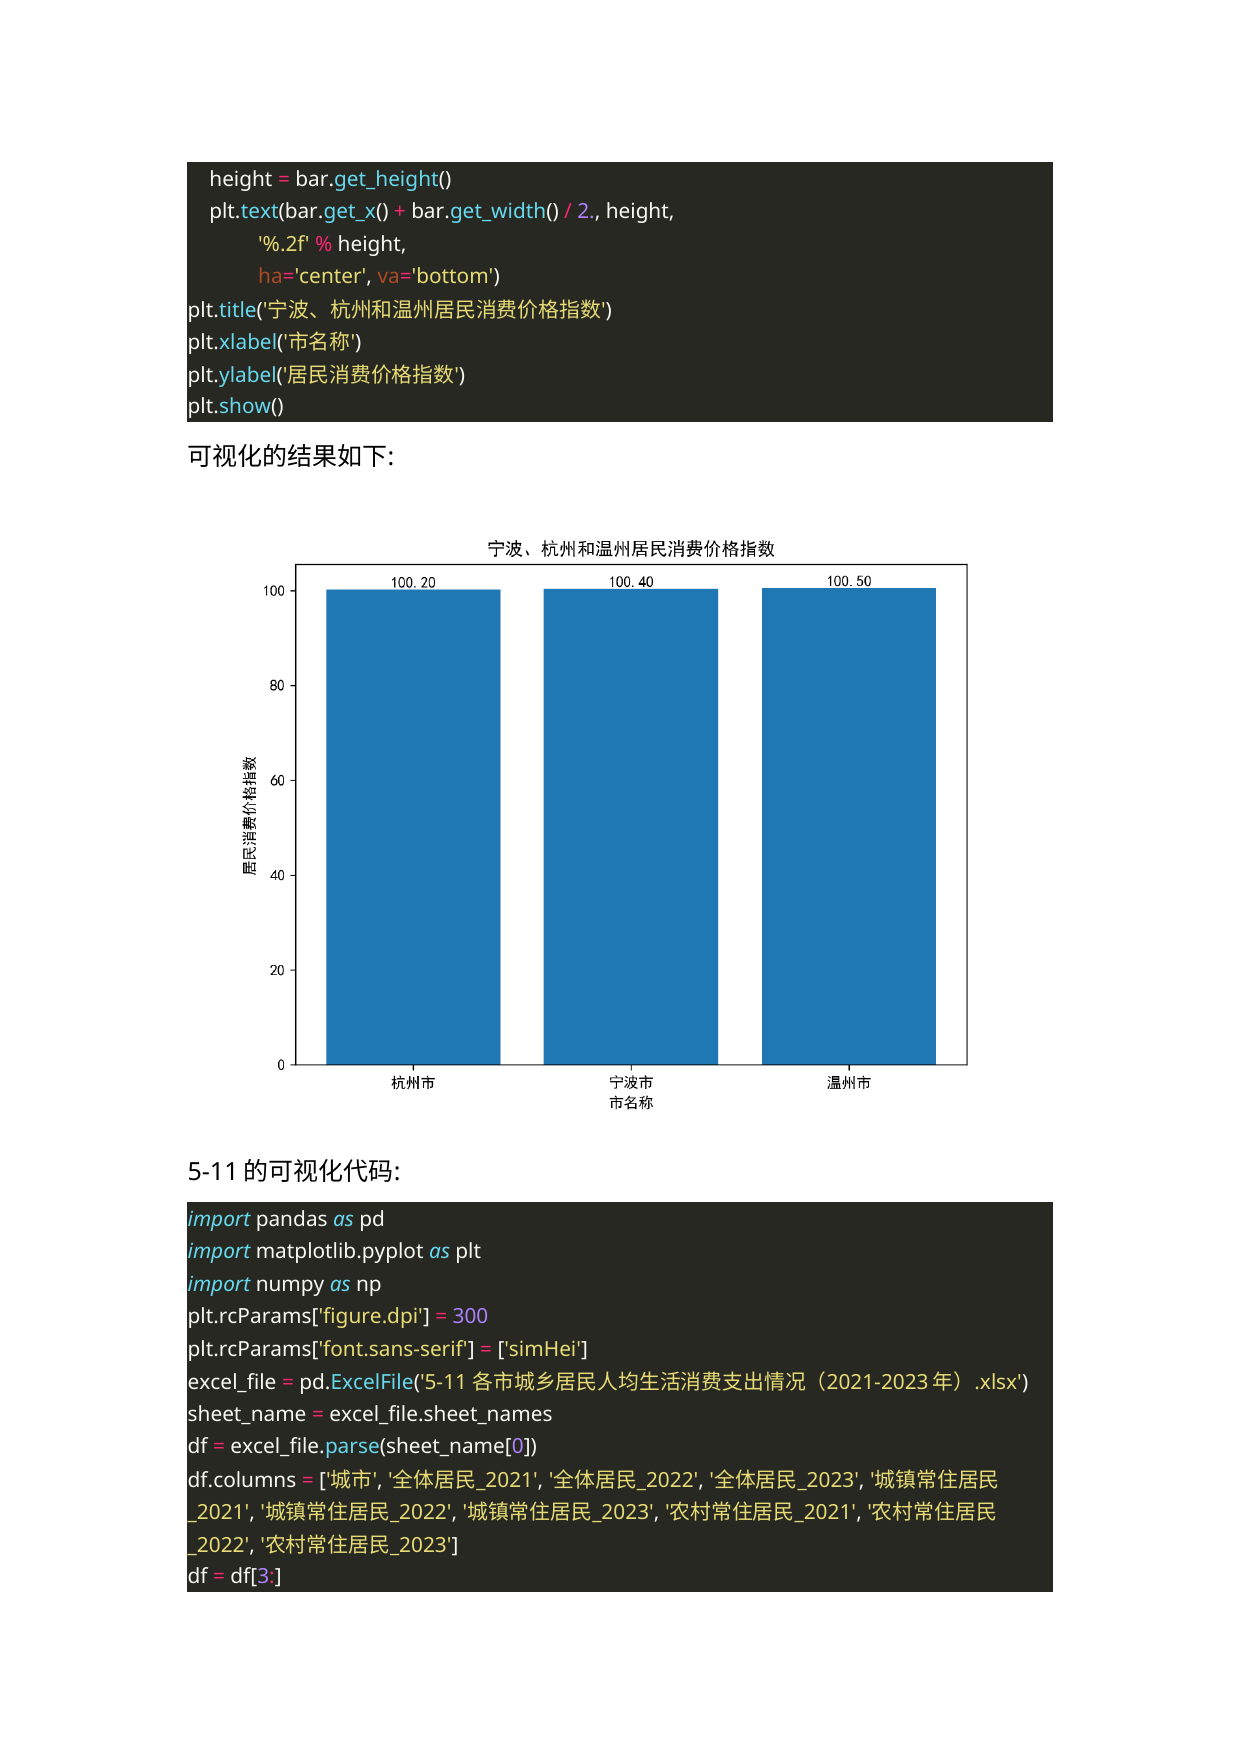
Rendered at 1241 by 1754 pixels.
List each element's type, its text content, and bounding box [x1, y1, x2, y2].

text 5-11的可视化代码: [187, 1137, 1053, 1202]
text 可视化的结果如下: [187, 422, 1053, 487]
picture [187, 487, 1053, 1136]
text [187, 1202, 1053, 1592]
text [187, 162, 1053, 422]
